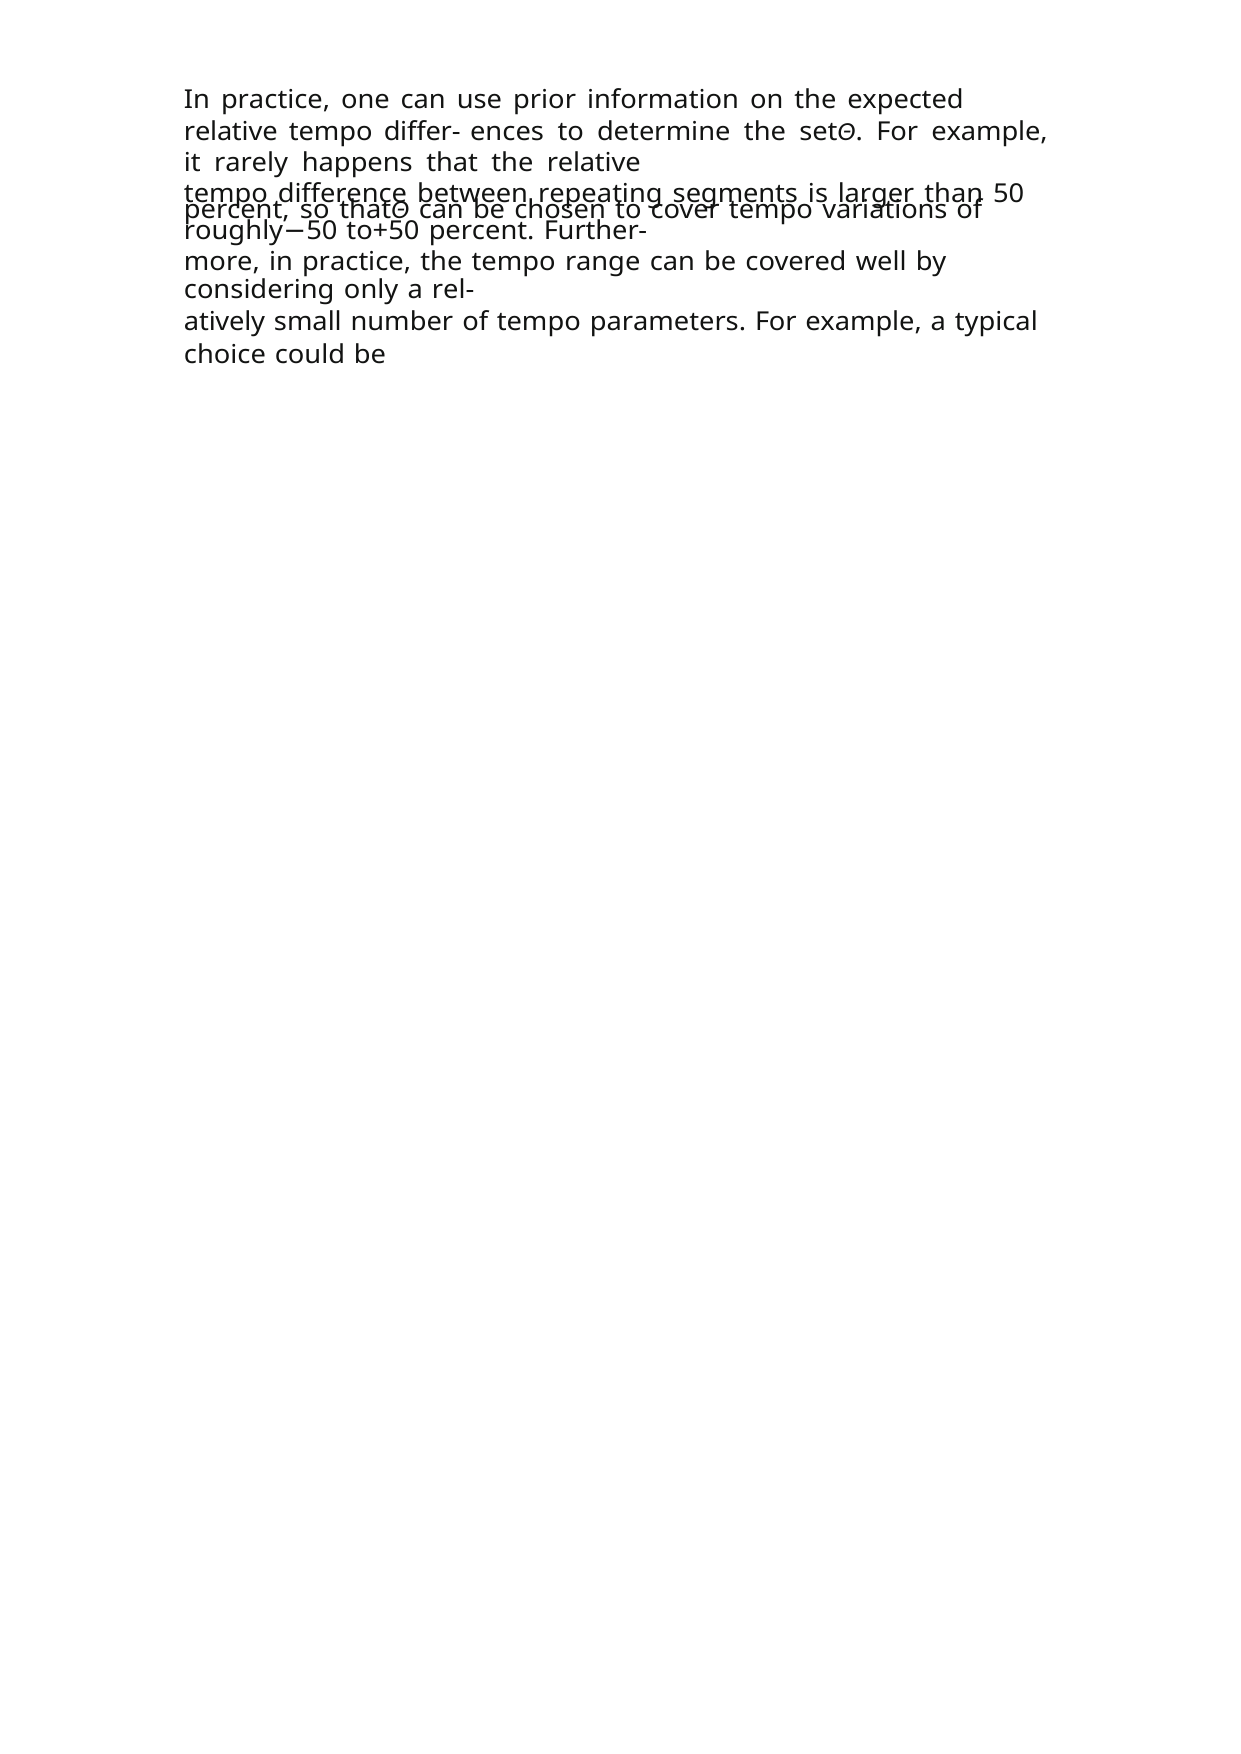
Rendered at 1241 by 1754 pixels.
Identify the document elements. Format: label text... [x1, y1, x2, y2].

text atively small number of tempo parameters. For example, a typical choice could be [184, 304, 1069, 370]
text In practice, one can use prior information on the expected relative tempo differ- ences to determine the setΘ. For example, it rarely happens that the relative [184, 83, 1057, 178]
text more, in practice, the tempo range can be covered well by considering only a rel- [184, 247, 1069, 304]
text tempo difference between repeating segments is larger than 50 percent, so thatΘ can be chosen to cover tempo variations of roughly−50 to+50 percent. Further- [184, 186, 1057, 247]
